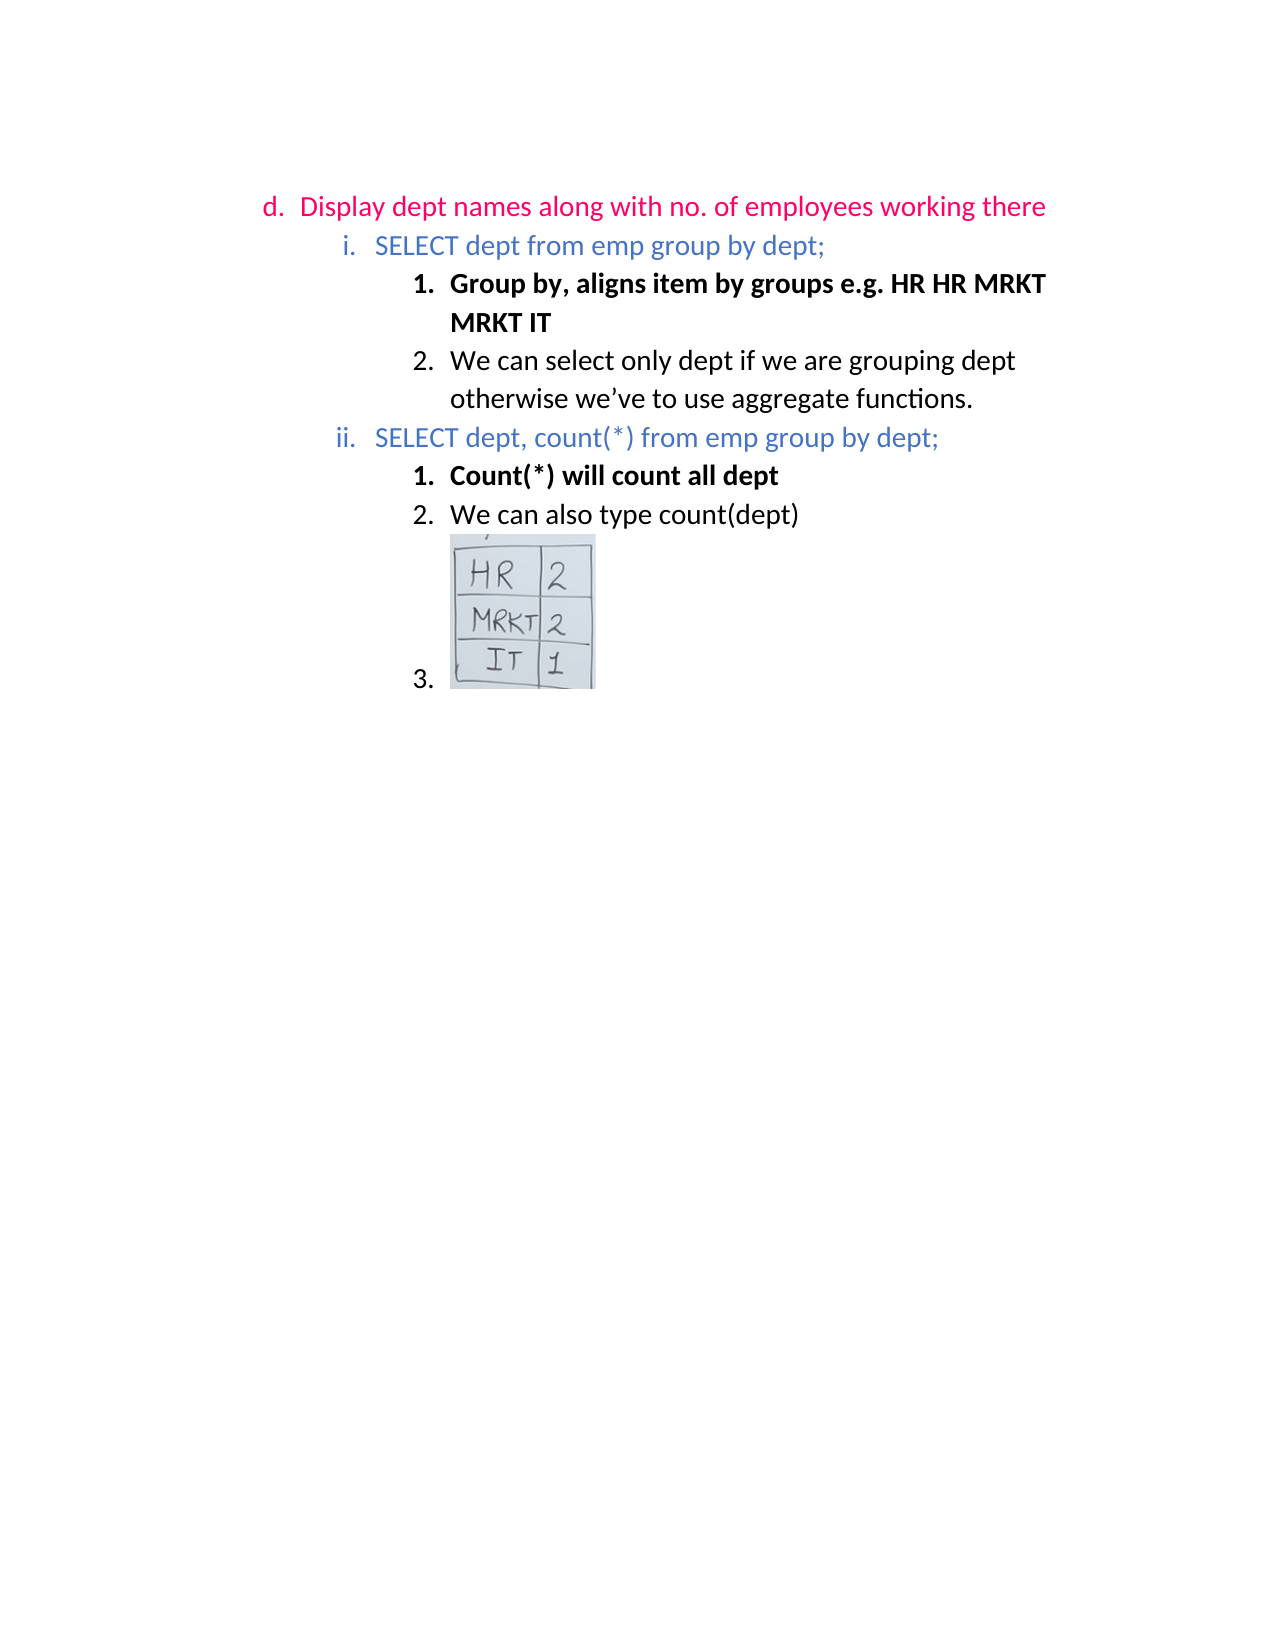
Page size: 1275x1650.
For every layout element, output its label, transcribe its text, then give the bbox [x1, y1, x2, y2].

list Group by, aligns item by groups e.g. HR HR MRKT MRKT IT [412, 265, 1125, 339]
list Count(*) will count all dept [412, 457, 1125, 493]
picture [450, 534, 596, 689]
list Display dept names along with no. of employees working there [262, 188, 1125, 224]
list SELECT dept from emp group by dept; [356, 227, 1125, 262]
list SELECT dept, count(*) from emp group by dept; [356, 419, 1125, 455]
list We can also type count(dept) [412, 496, 1125, 532]
list We can select only dept if we are grouping dept otherwise we’ve to use aggregate functions. [412, 342, 1125, 416]
